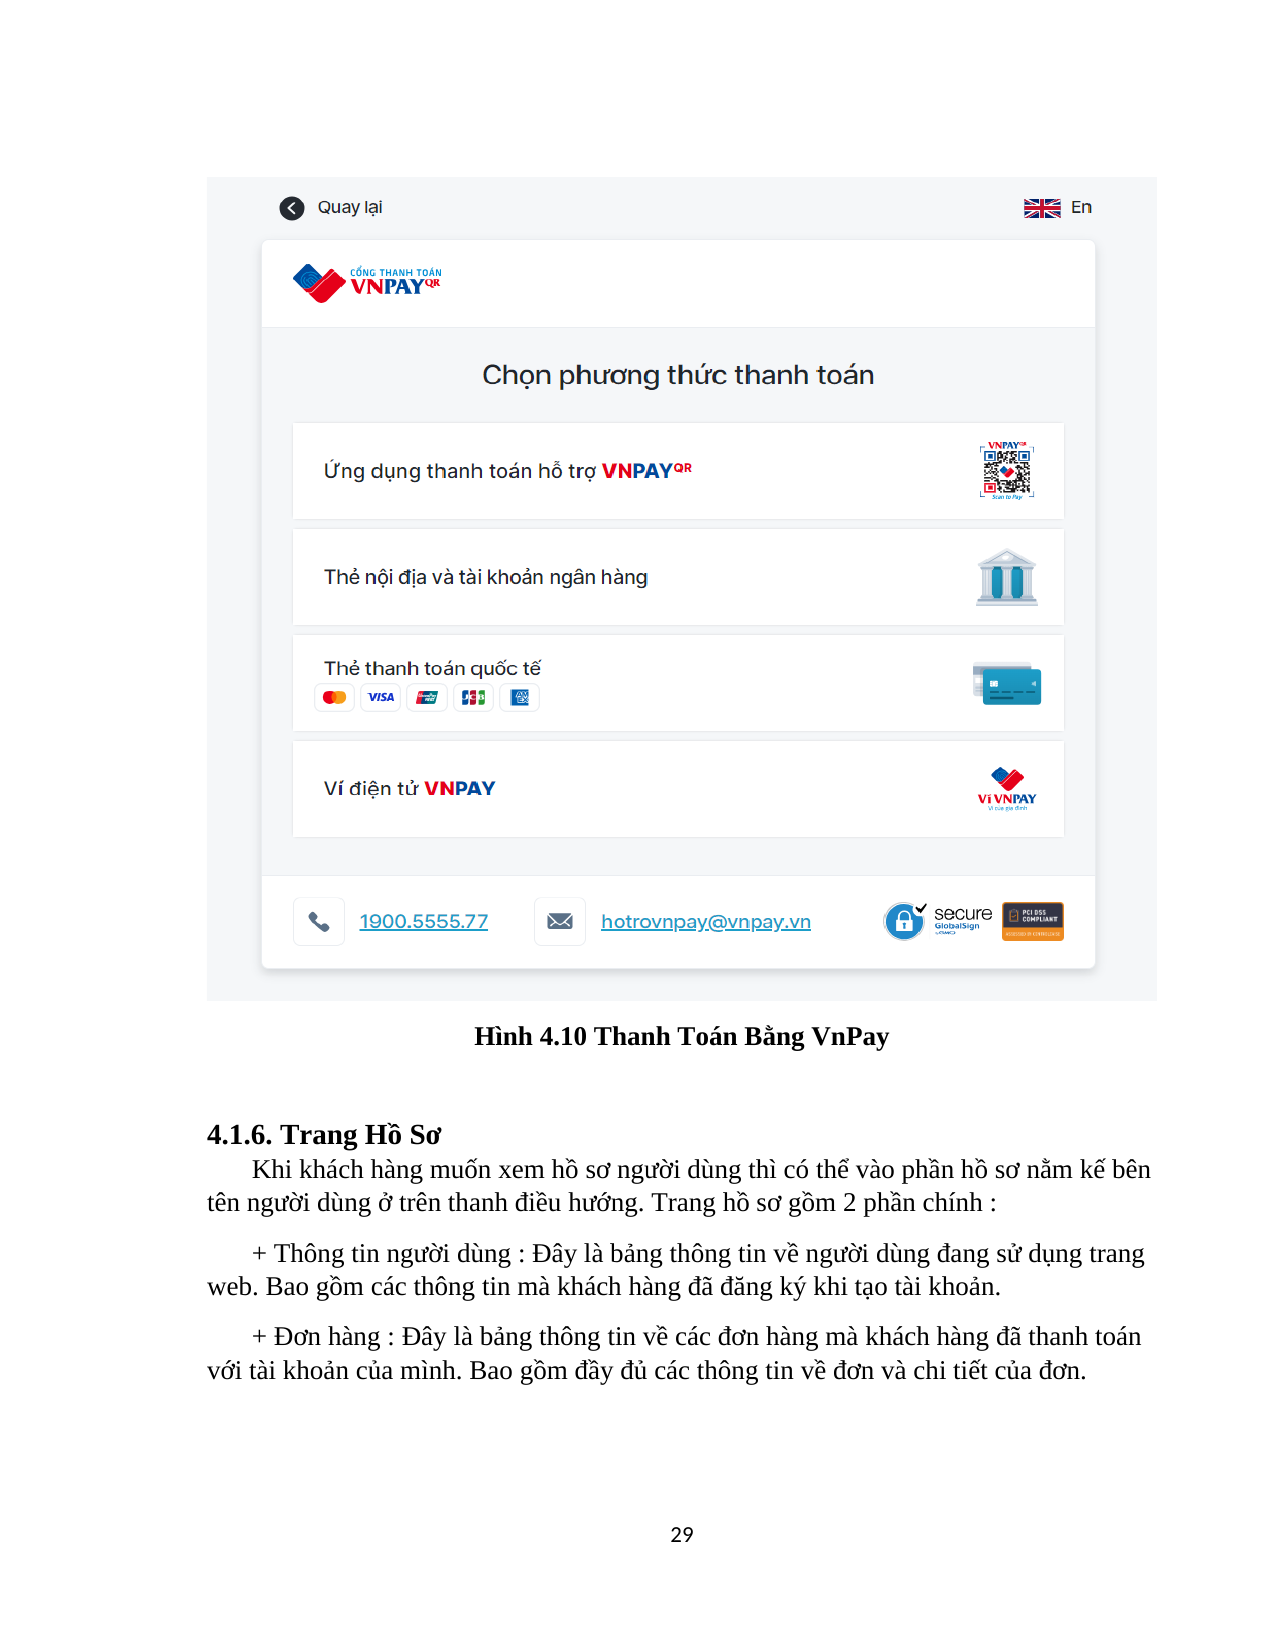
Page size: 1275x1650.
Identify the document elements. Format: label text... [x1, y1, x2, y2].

text Khi khách hàng muốn xem hồ sơ người dùng thì có thể vào phần hồ sơ nằm kế bên tên người dùng ở trên thanh điều hướng. Trang hồ sơ gồm 2 phần chính : [207, 1153, 1157, 1218]
subtitle 4.1.6. Trang Hồ Sơ [207, 1117, 1157, 1150]
text Hình 4.10 Thanh Toán Bằng VnPay [207, 1020, 1157, 1051]
text + Thông tin người dùng : Đây là bảng thông tin về người dùng đang sử dụng trang web. Bao gồm các thông tin mà khách hàng đã đăng ký khi tạo tài khoản. [207, 1237, 1157, 1301]
picture [206, 177, 1157, 1001]
text + Đơn hàng : Đây là bảng thông tin về các đơn hàng mà khách hàng đã thanh toán với tài khoản của mình. Bao gồm đầy đủ các thông tin về đơn và chi tiết của đơn. [207, 1321, 1157, 1385]
